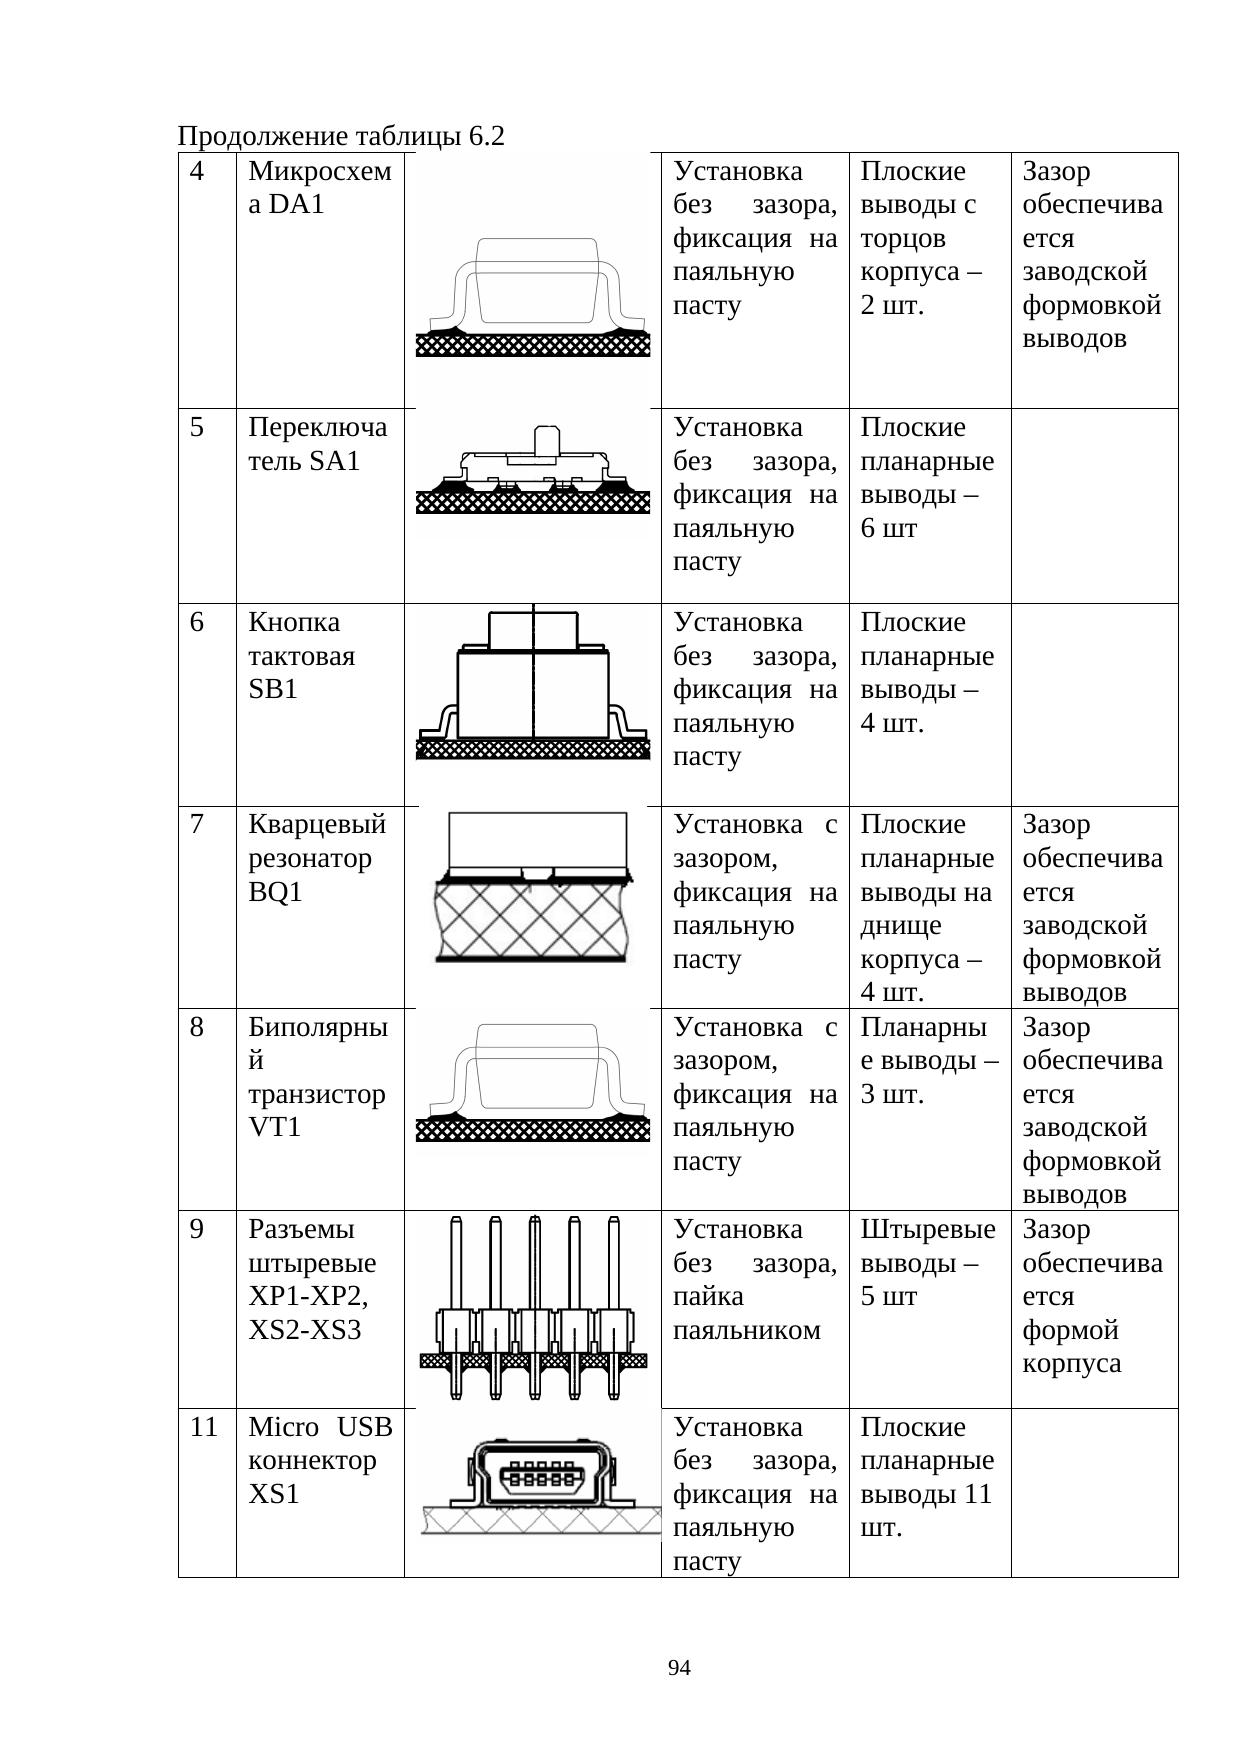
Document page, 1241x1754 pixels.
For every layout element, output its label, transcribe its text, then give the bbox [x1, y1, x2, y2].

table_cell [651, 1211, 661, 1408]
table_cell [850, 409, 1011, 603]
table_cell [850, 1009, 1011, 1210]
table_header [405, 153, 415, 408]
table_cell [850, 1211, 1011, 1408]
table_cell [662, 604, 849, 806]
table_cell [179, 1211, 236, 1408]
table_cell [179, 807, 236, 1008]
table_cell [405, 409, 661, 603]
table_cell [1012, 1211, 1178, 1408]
picture [419, 806, 648, 979]
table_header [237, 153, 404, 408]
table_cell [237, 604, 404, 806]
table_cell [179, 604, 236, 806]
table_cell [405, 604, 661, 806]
picture [415, 152, 651, 539]
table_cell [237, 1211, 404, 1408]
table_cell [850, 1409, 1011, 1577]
picture [415, 604, 651, 769]
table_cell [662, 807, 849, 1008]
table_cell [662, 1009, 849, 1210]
picture [415, 1008, 651, 1157]
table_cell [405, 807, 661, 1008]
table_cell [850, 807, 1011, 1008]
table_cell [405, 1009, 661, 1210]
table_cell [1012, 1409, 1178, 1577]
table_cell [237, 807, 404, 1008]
picture [415, 1211, 662, 1542]
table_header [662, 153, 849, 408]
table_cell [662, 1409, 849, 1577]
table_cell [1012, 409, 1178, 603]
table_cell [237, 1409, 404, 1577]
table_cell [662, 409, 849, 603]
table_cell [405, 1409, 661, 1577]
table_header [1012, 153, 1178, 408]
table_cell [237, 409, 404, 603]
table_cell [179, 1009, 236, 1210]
text Продолжение таблицы 6.2 [177, 118, 1182, 152]
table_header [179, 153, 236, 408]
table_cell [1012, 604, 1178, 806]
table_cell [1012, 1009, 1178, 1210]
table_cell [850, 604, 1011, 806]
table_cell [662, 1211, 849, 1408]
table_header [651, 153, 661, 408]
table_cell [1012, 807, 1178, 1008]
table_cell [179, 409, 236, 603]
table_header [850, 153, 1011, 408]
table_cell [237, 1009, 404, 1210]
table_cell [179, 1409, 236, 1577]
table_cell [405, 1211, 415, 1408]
